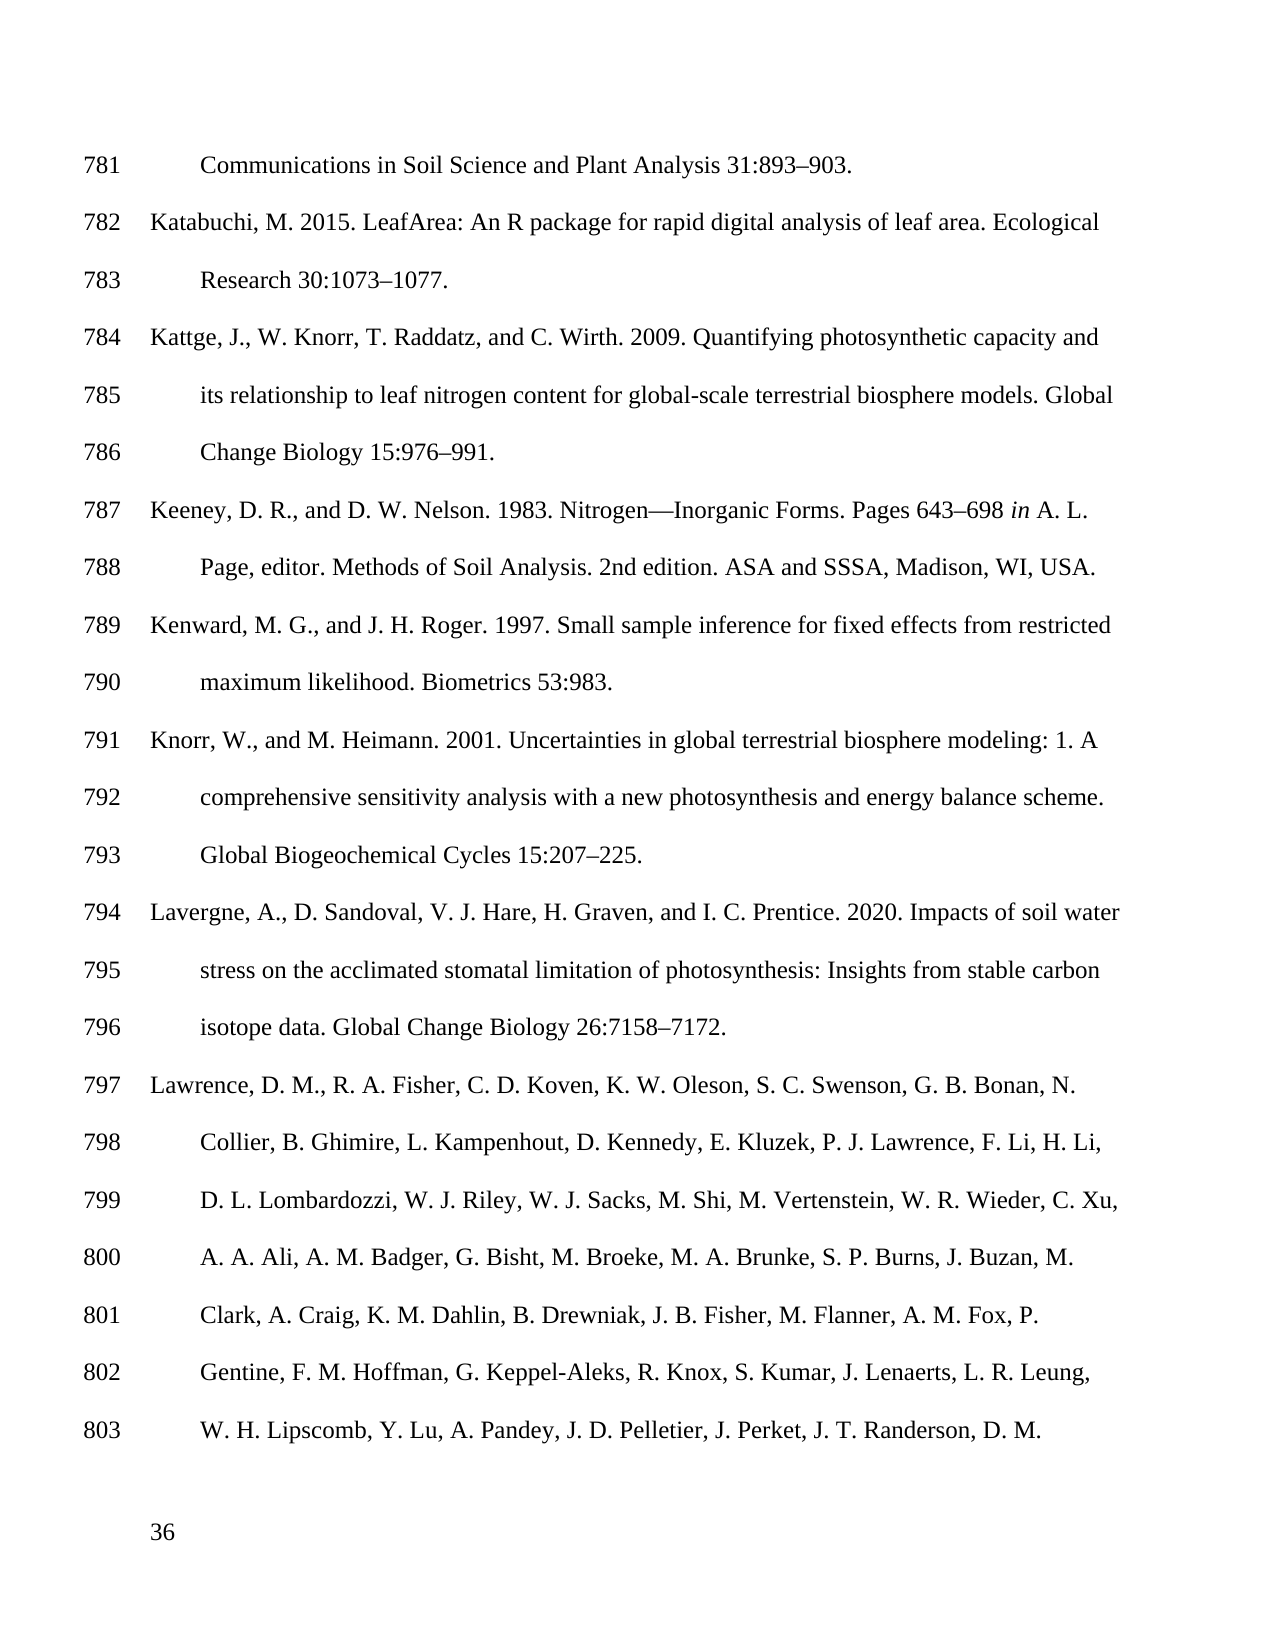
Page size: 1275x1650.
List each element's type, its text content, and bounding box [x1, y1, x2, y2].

text Knorr, W., and M. Heimann. 2001. Uncertainties in global terrestrial biosphere modeling: 1. A comprehensive sensitivity analysis with a new photosynthesis and energy balance scheme. Global Biogeochemical Cycles 15:207–225. [150, 725, 1125, 869]
text Kenward, M. G., and J. H. Roger. 1997. Small sample inference for fixed effects from restricted maximum likelihood. Biometrics 53:983. [150, 610, 1125, 696]
text Kattge, J., W. Knorr, T. Raddatz, and C. Wirth. 2009. Quantifying photosynthetic capacity and its relationship to leaf nitrogen content for global-scale terrestrial biosphere models. Global Change Biology 15:976–991. [150, 322, 1125, 466]
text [150, 1070, 1125, 1444]
text Lavergne, A., D. Sandoval, V. J. Hare, H. Graven, and I. C. Prentice. 2020. Impacts of soil water stress on the acclimated stomatal limitation of photosynthesis: Insights from stable carbon isotope data. Global Change Biology 26:7158–7172. [150, 897, 1125, 1041]
text Keeney, D. R., and D. W. Nelson. 1983. Nitrogen—Inorganic Forms. Pages 643–698 in A. L. Page, editor. Methods of Soil Analysis. 2nd edition. ASA and SSSA, Madison, WI, USA. [150, 495, 1125, 581]
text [150, 150, 1125, 179]
text Katabuchi, M. 2015. LeafArea: An R package for rapid digital analysis of leaf area. Ecological Research 30:1073–1077. [150, 207, 1125, 294]
